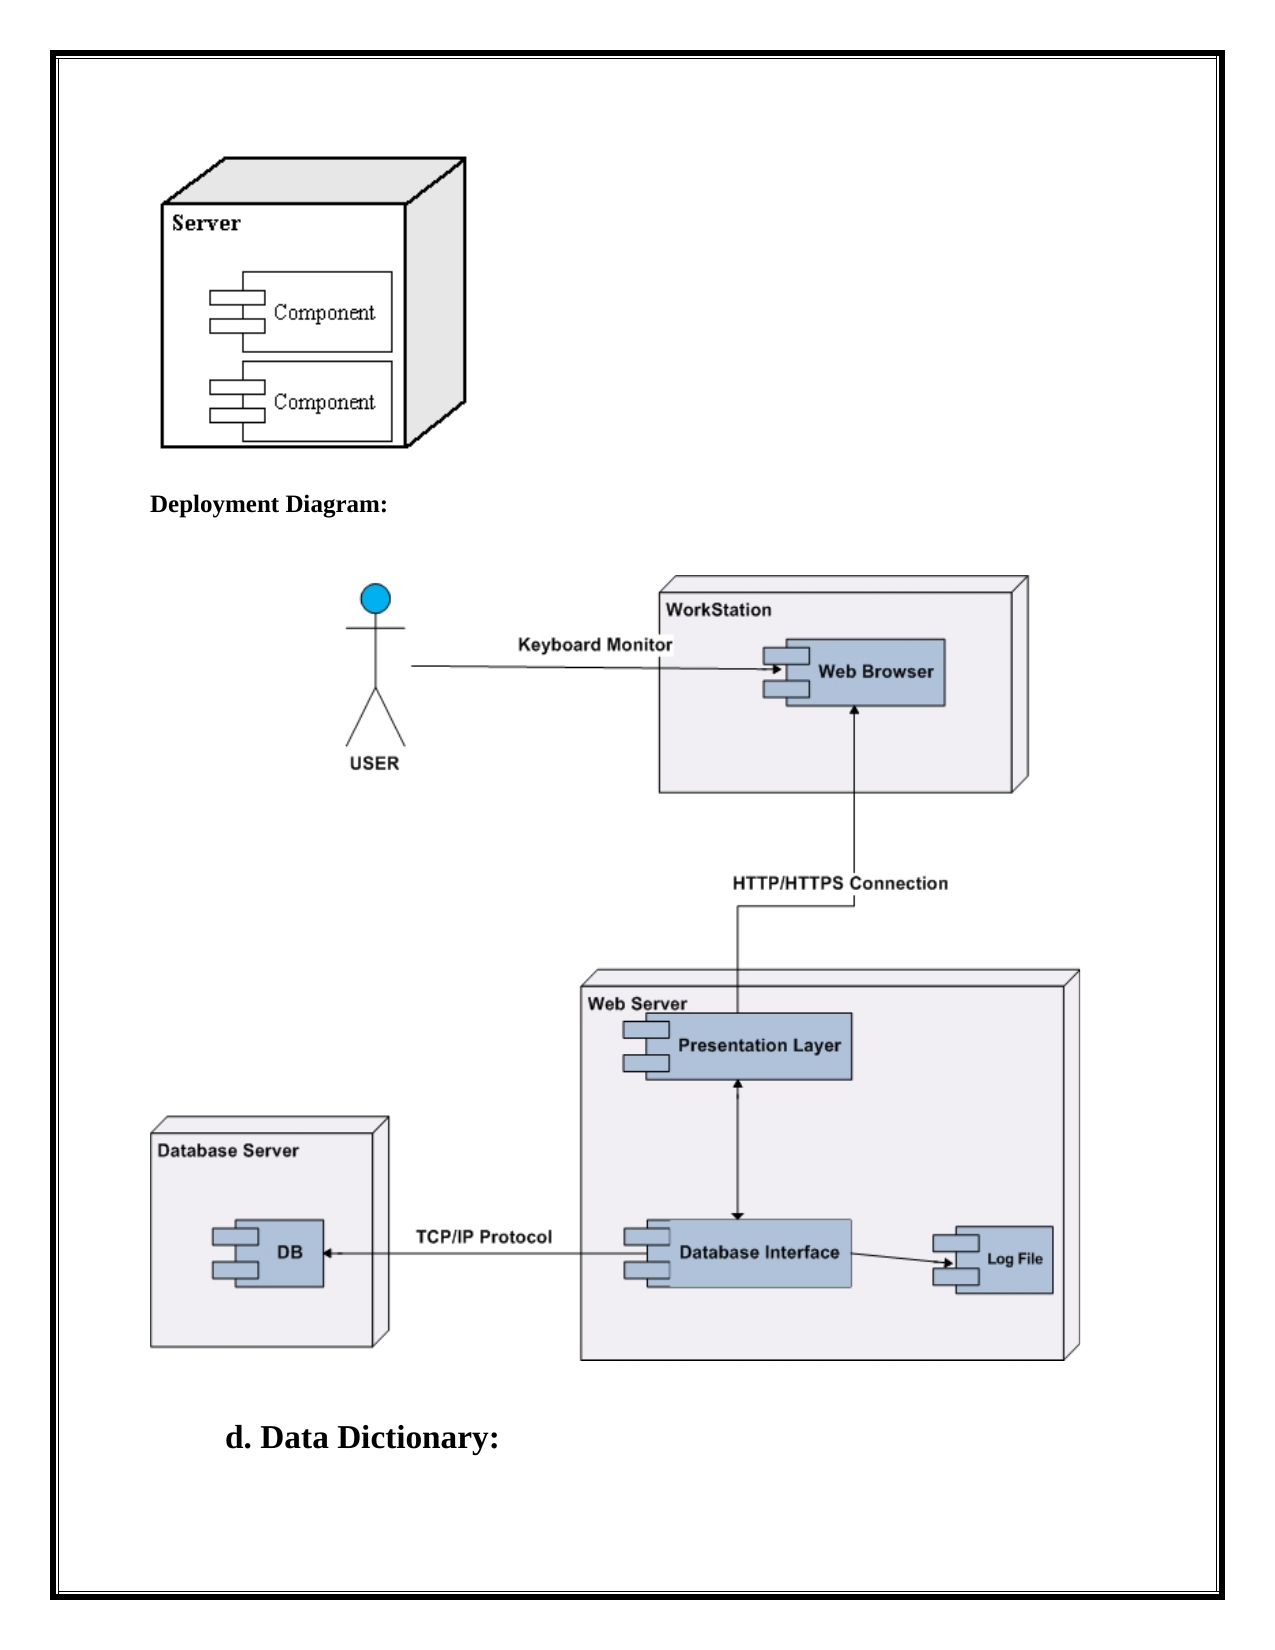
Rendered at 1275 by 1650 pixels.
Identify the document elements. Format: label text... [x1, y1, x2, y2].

picture [150, 150, 476, 455]
text d. Data Dictionary: [150, 1417, 1125, 1456]
picture [150, 575, 1080, 1361]
text Deployment Diagram: [150, 489, 1125, 518]
